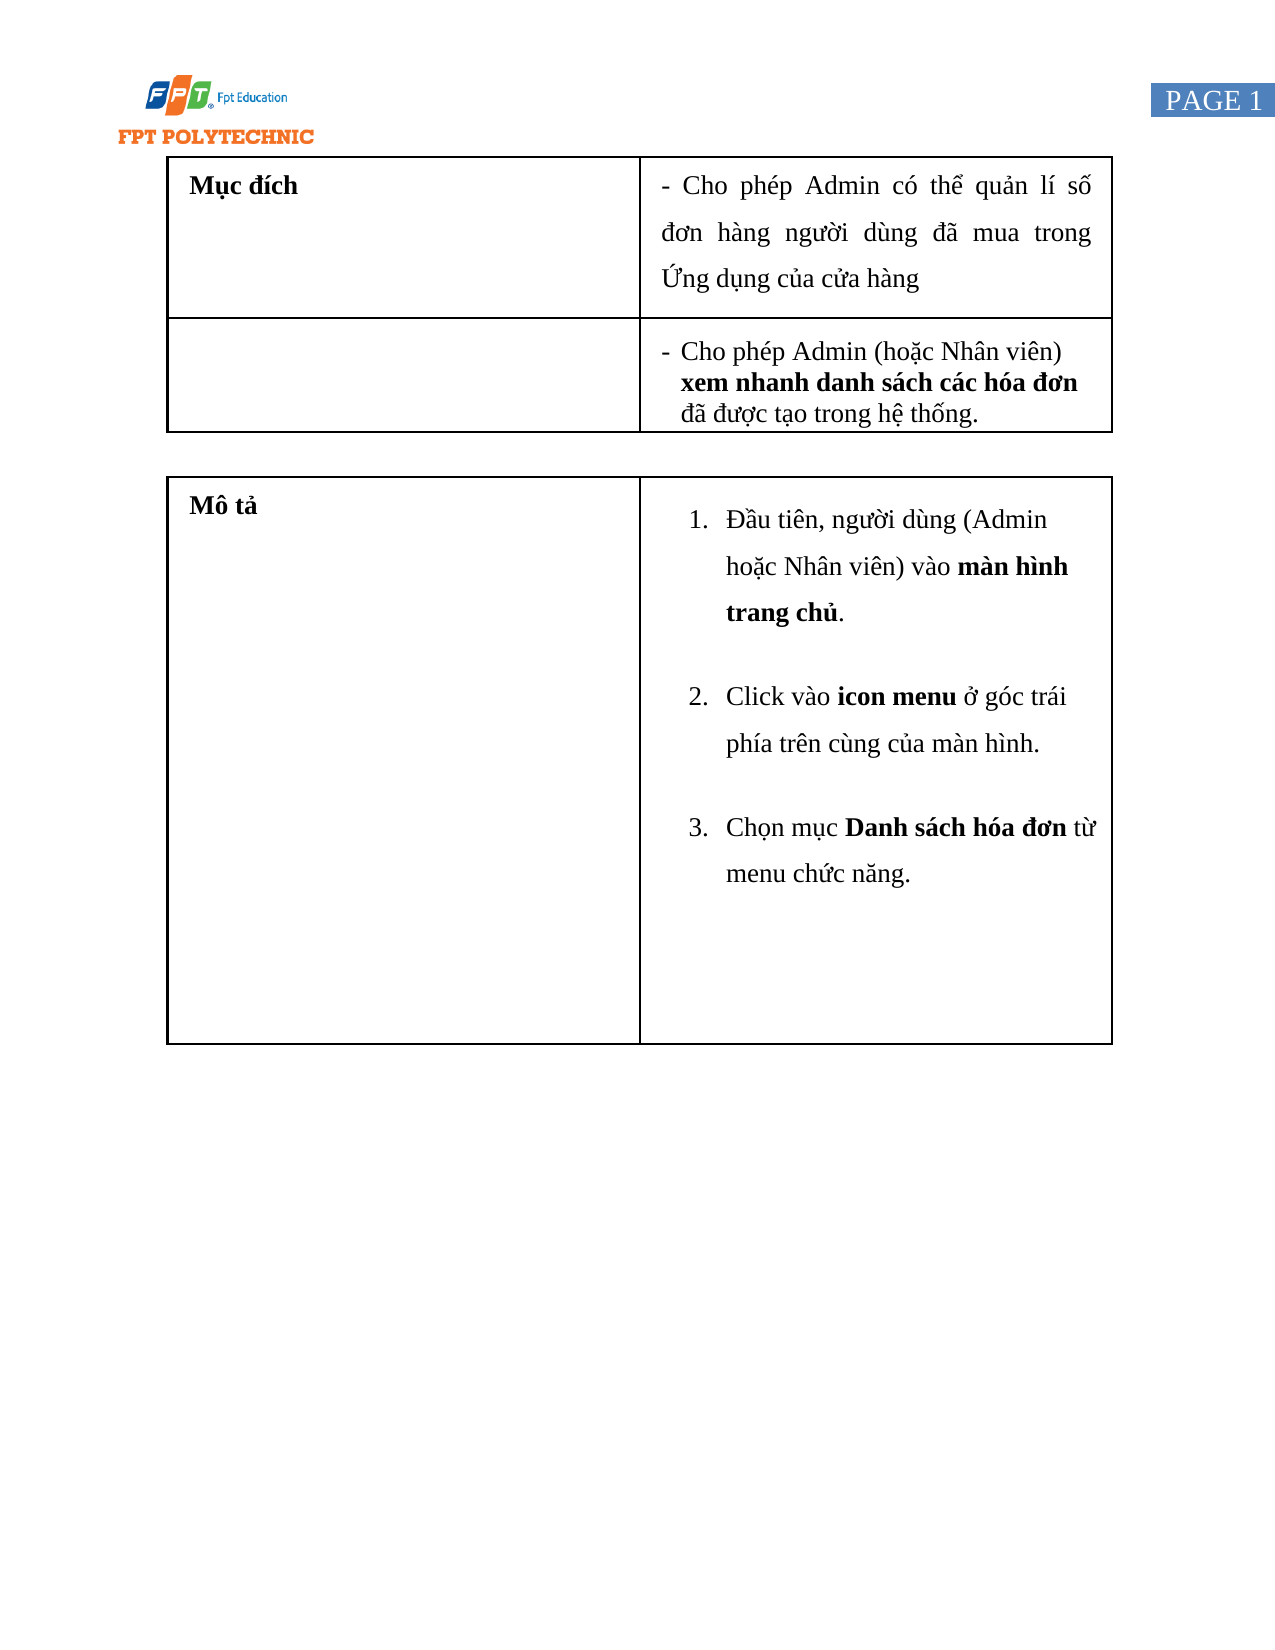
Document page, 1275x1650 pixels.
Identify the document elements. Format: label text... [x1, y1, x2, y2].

picture [118, 75, 314, 144]
table_cell Mục đích [169, 158, 639, 317]
table_cell [169, 319, 639, 431]
table_header Mô tả [169, 478, 639, 1043]
table_cell Cho phép Admin (hoặc Nhân viên) xem nhanh danh sách các hóa đơn đã được tạo trong hệ thống. [641, 319, 1111, 431]
table_cell - Cho phép Admin có thể quản lí số đơn hàng người dùng đã mua trong Ứng dụng của cửa hàng [641, 158, 1111, 317]
table_header Đầu tiên, người dùng (Admin hoặc Nhân viên) vào màn hình trang chủ. Click vào icon menu ở góc trái phía trên cùng của màn hình. Chọn mục Danh sách hóa đơn từ menu chức năng. [641, 478, 1111, 1043]
